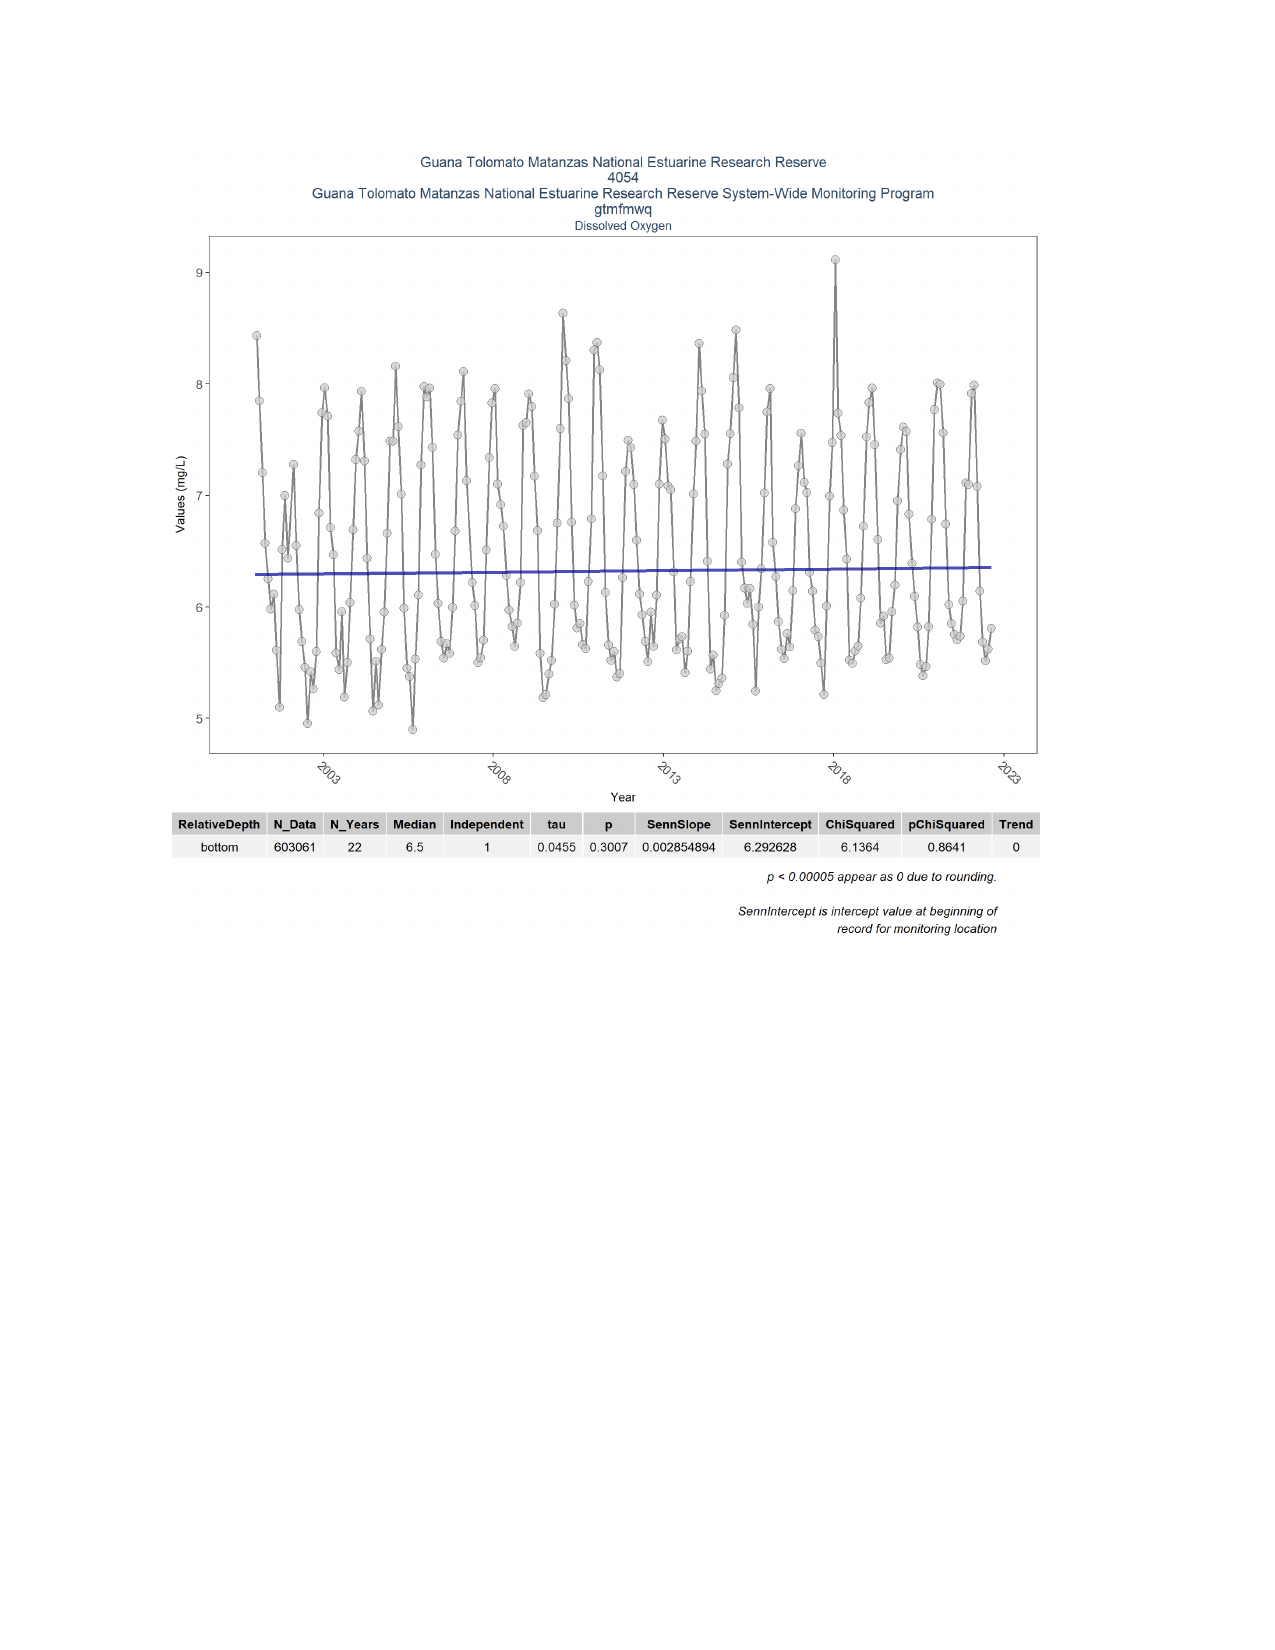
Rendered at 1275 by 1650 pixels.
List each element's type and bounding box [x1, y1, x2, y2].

picture [168, 150, 1044, 938]
